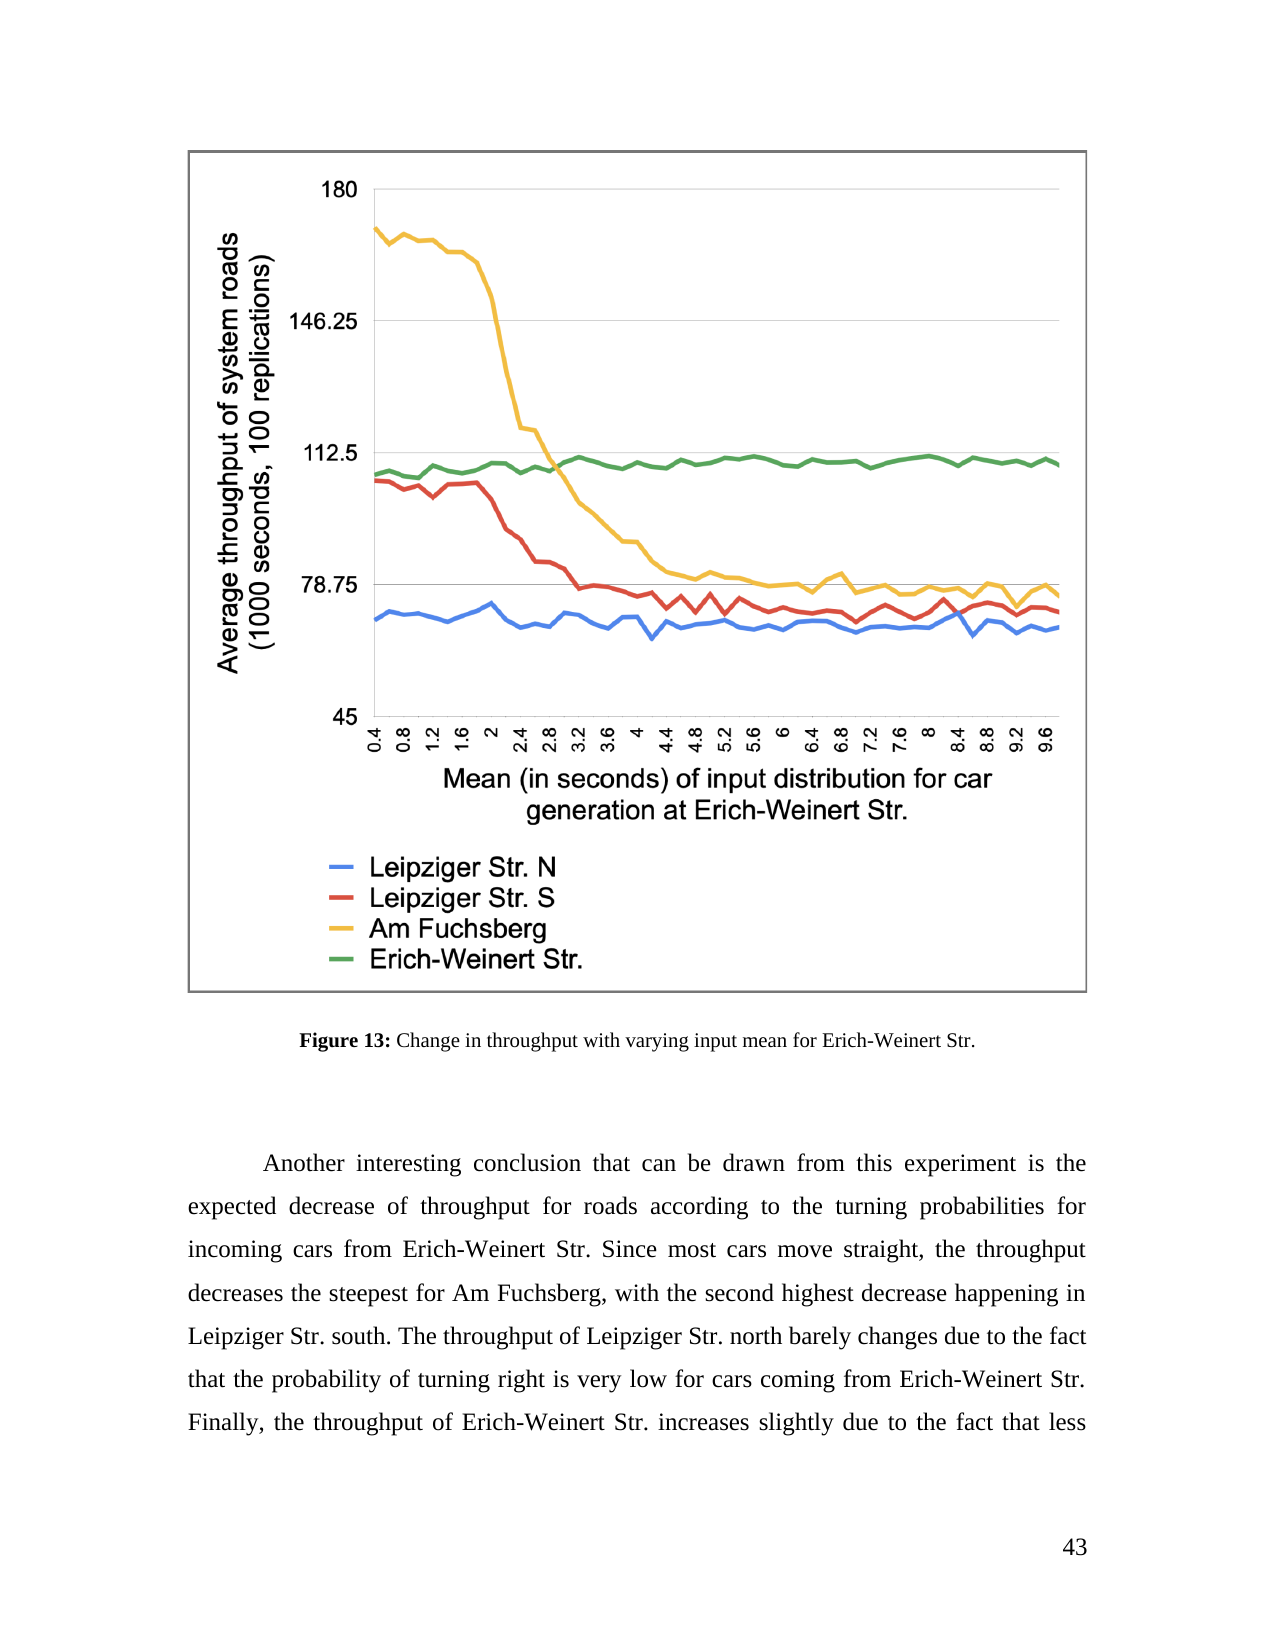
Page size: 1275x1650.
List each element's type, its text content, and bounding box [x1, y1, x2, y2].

picture [187, 150, 1088, 993]
text Figure 13: Change in throughput with varying input mean for Erich-Weinert Str. [188, 1027, 1087, 1052]
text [188, 1148, 1087, 1436]
